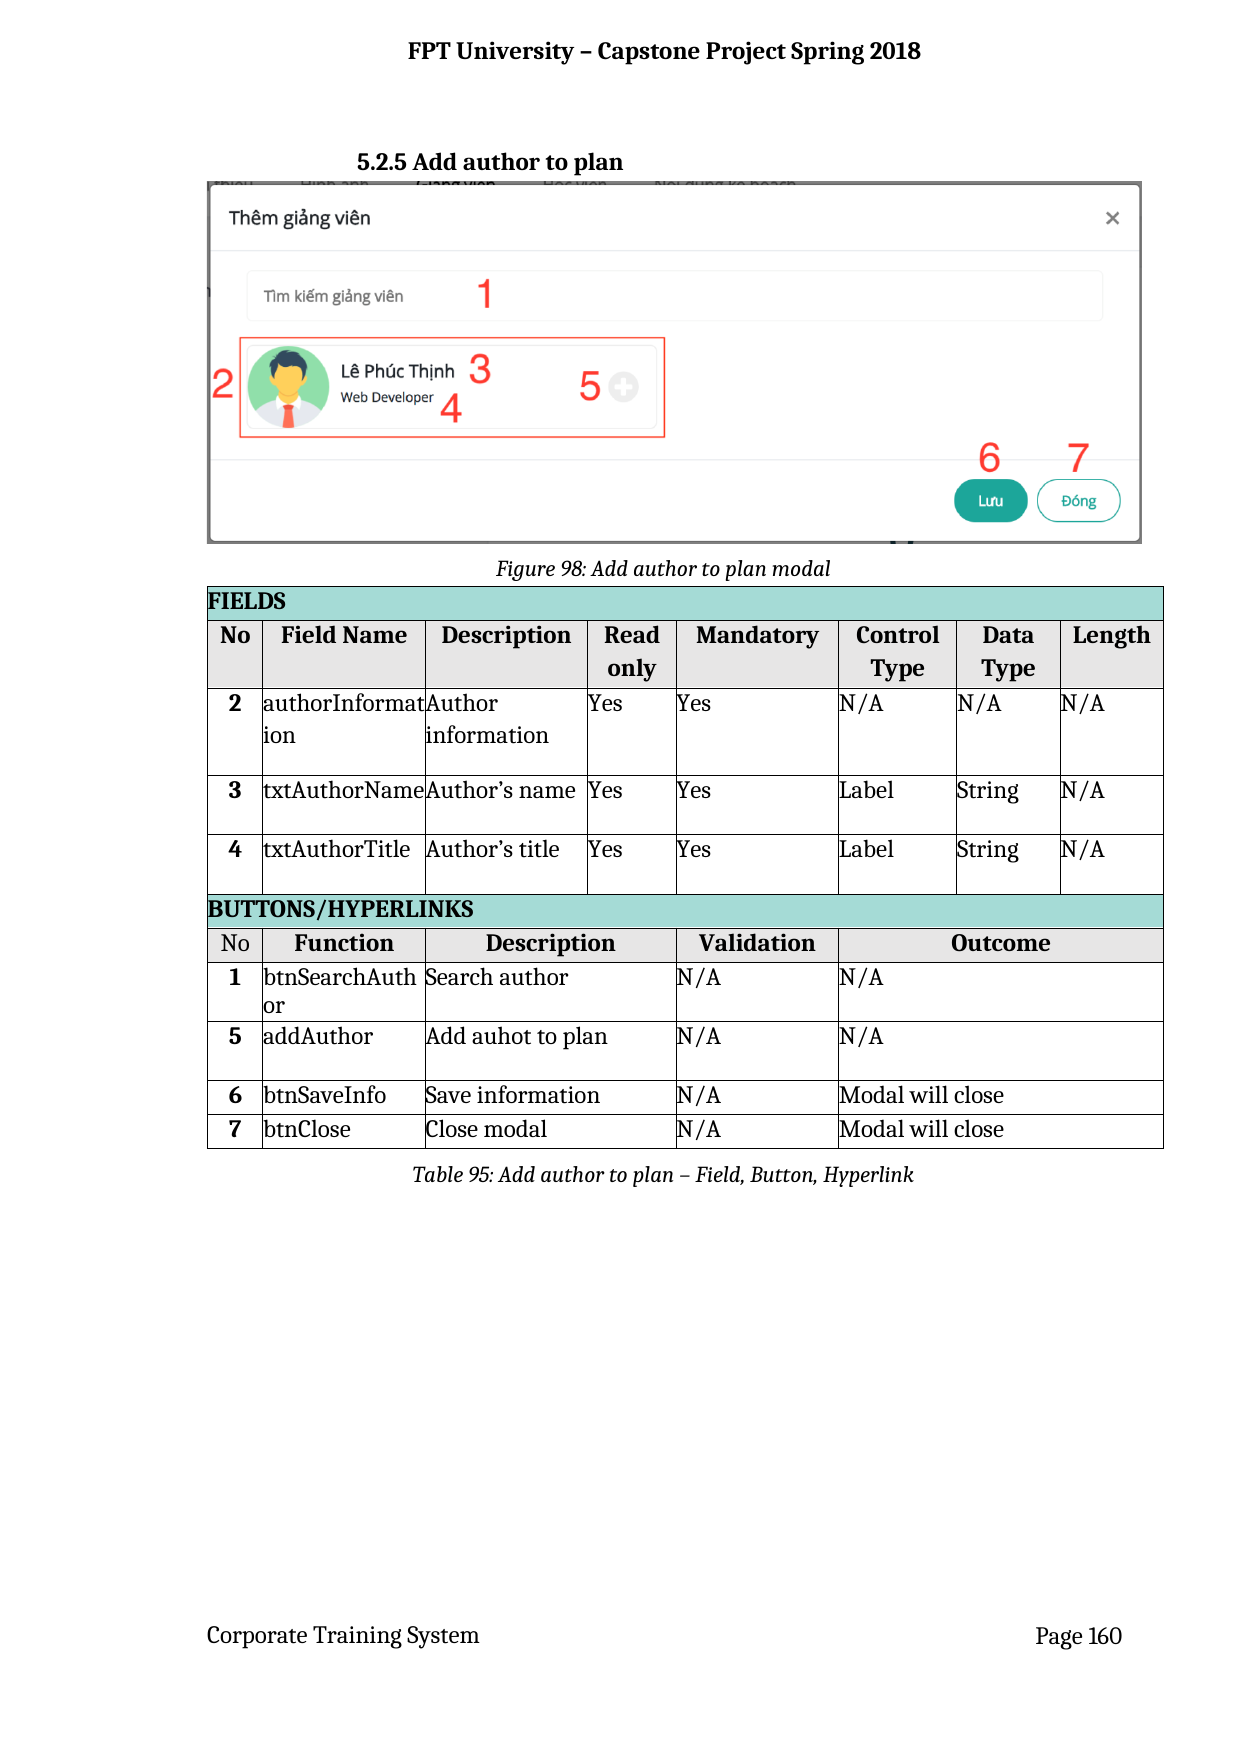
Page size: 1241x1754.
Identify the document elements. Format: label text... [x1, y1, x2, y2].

list Table : Add author to plan – Field, Button, Hyperlink [207, 1161, 1122, 1188]
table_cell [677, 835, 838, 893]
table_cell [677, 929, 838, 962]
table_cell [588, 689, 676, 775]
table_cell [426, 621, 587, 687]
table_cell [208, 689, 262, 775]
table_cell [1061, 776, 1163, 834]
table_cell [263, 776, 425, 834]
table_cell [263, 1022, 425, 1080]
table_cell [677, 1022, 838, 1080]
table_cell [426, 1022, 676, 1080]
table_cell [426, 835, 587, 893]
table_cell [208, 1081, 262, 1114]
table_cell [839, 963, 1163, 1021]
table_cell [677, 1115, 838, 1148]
text Figure : Add author to plan modal [207, 556, 1122, 582]
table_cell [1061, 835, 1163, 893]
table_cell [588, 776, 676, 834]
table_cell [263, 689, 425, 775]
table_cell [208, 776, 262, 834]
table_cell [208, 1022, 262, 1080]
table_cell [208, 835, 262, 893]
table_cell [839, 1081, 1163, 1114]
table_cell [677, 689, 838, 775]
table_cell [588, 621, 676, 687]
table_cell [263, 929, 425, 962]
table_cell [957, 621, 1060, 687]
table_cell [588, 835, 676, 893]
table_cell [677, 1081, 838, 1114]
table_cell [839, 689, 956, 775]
picture [206, 181, 1142, 544]
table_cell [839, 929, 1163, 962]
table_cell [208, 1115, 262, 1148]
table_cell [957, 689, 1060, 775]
subtitle 5.2.5 Add author to plan [357, 148, 1124, 176]
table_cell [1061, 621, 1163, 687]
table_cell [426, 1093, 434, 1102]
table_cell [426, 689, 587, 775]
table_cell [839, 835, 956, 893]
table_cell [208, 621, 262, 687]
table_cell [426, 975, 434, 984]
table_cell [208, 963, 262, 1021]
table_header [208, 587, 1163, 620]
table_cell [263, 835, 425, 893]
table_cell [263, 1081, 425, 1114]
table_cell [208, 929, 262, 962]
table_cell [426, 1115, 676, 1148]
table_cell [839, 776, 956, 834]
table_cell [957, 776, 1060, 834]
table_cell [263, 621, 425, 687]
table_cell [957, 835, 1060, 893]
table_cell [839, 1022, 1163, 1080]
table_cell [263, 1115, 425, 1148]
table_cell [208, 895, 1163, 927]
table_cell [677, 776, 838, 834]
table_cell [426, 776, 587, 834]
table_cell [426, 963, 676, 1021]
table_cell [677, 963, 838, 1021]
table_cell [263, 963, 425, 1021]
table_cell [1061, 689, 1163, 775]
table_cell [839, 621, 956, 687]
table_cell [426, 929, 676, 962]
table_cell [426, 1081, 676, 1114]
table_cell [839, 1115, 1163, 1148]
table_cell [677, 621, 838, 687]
